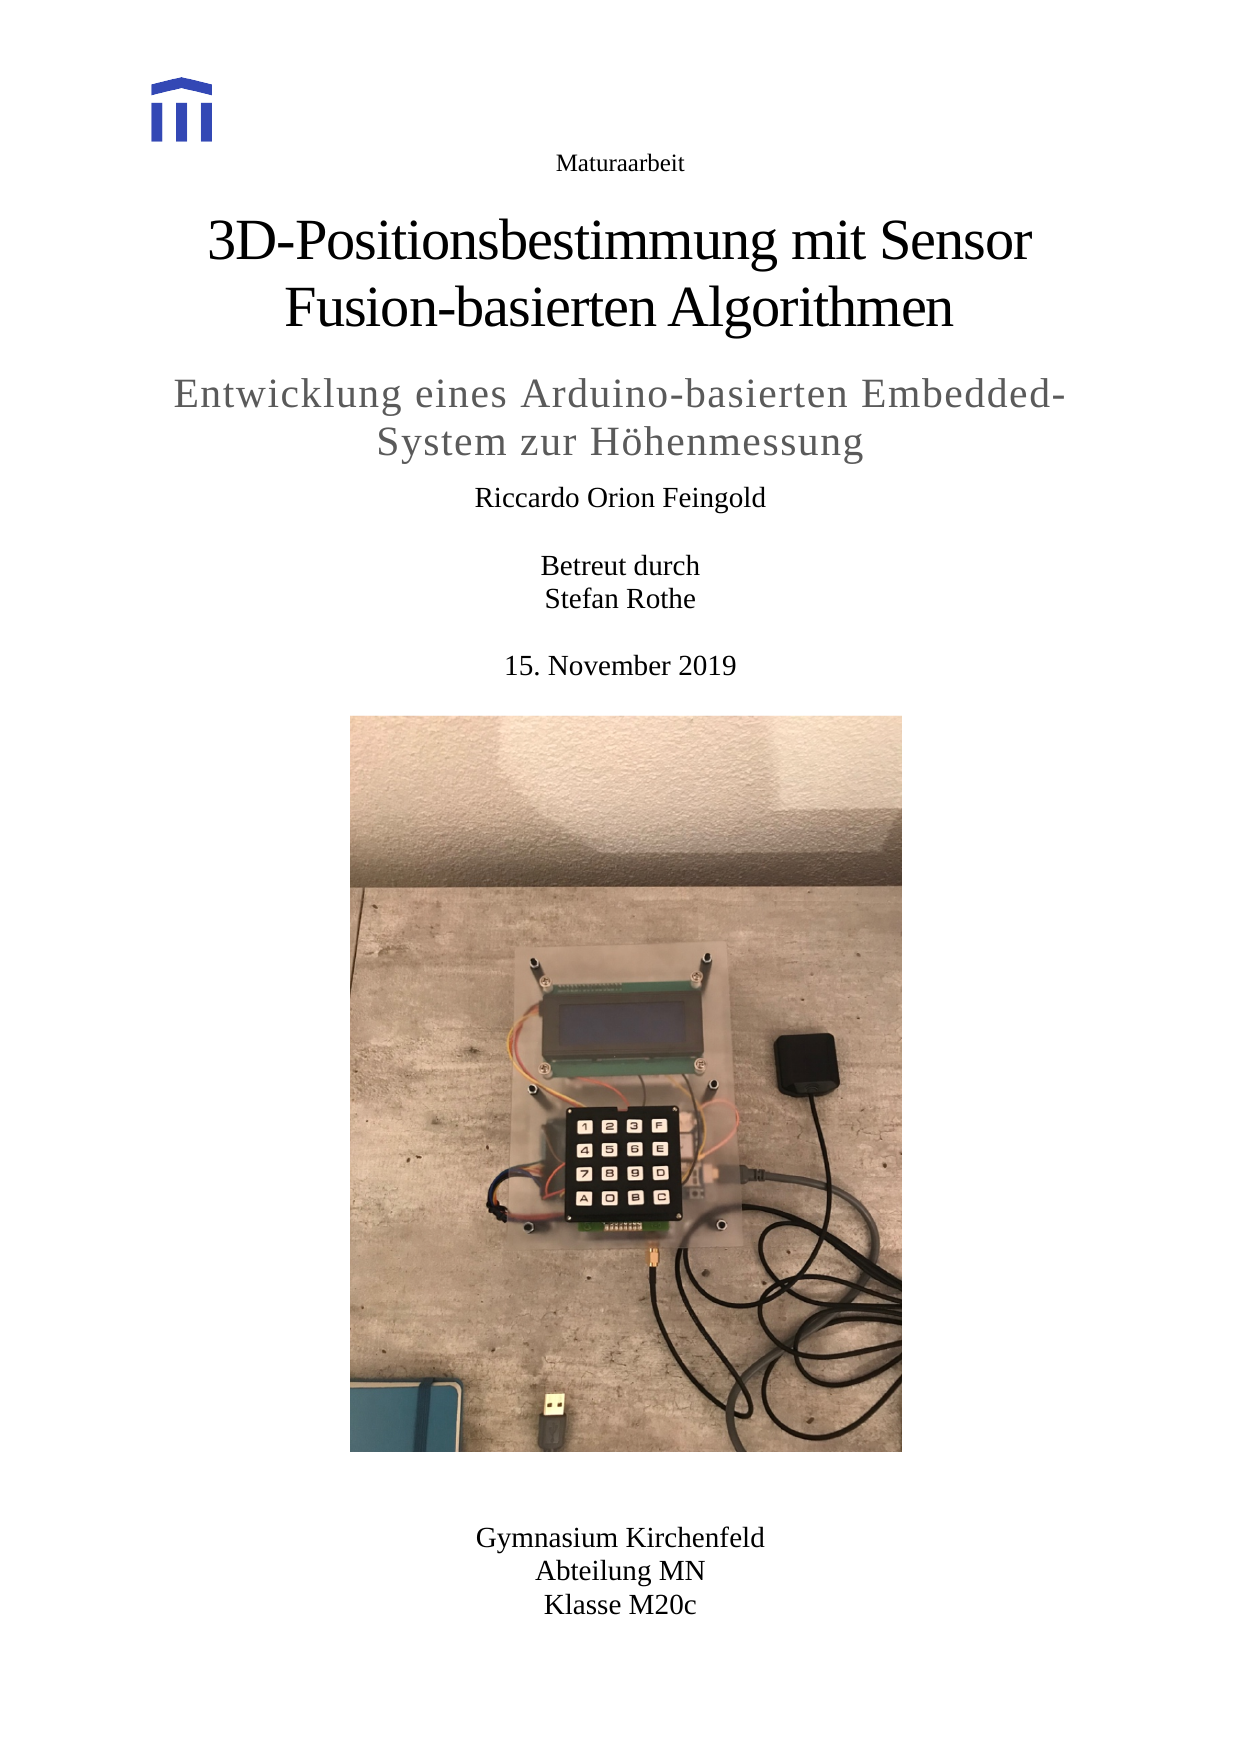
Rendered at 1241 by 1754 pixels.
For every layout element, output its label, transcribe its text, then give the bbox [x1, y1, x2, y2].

text 3D-Positionsbestimmung mit Sensor Fusion-basierten Algorithmen [148, 205, 1093, 339]
picture [350, 716, 902, 1451]
text 15. November 2019 [148, 648, 1093, 682]
text Gymnasium Kirchenfeld [148, 1520, 1093, 1553]
text Maturaarbeit [148, 148, 1093, 176]
text Riccardo Orion Feingold [148, 481, 1093, 514]
subtitle Entwicklung eines Arduino-basierten Embedded-System zur Höhenmessung [148, 368, 1093, 464]
text Stefan Rothe [148, 581, 1093, 615]
text Abteilung MN [148, 1553, 1093, 1587]
picture [147, 73, 215, 145]
text Klasse M20c [148, 1587, 1093, 1621]
text Betreut durch [148, 548, 1093, 581]
